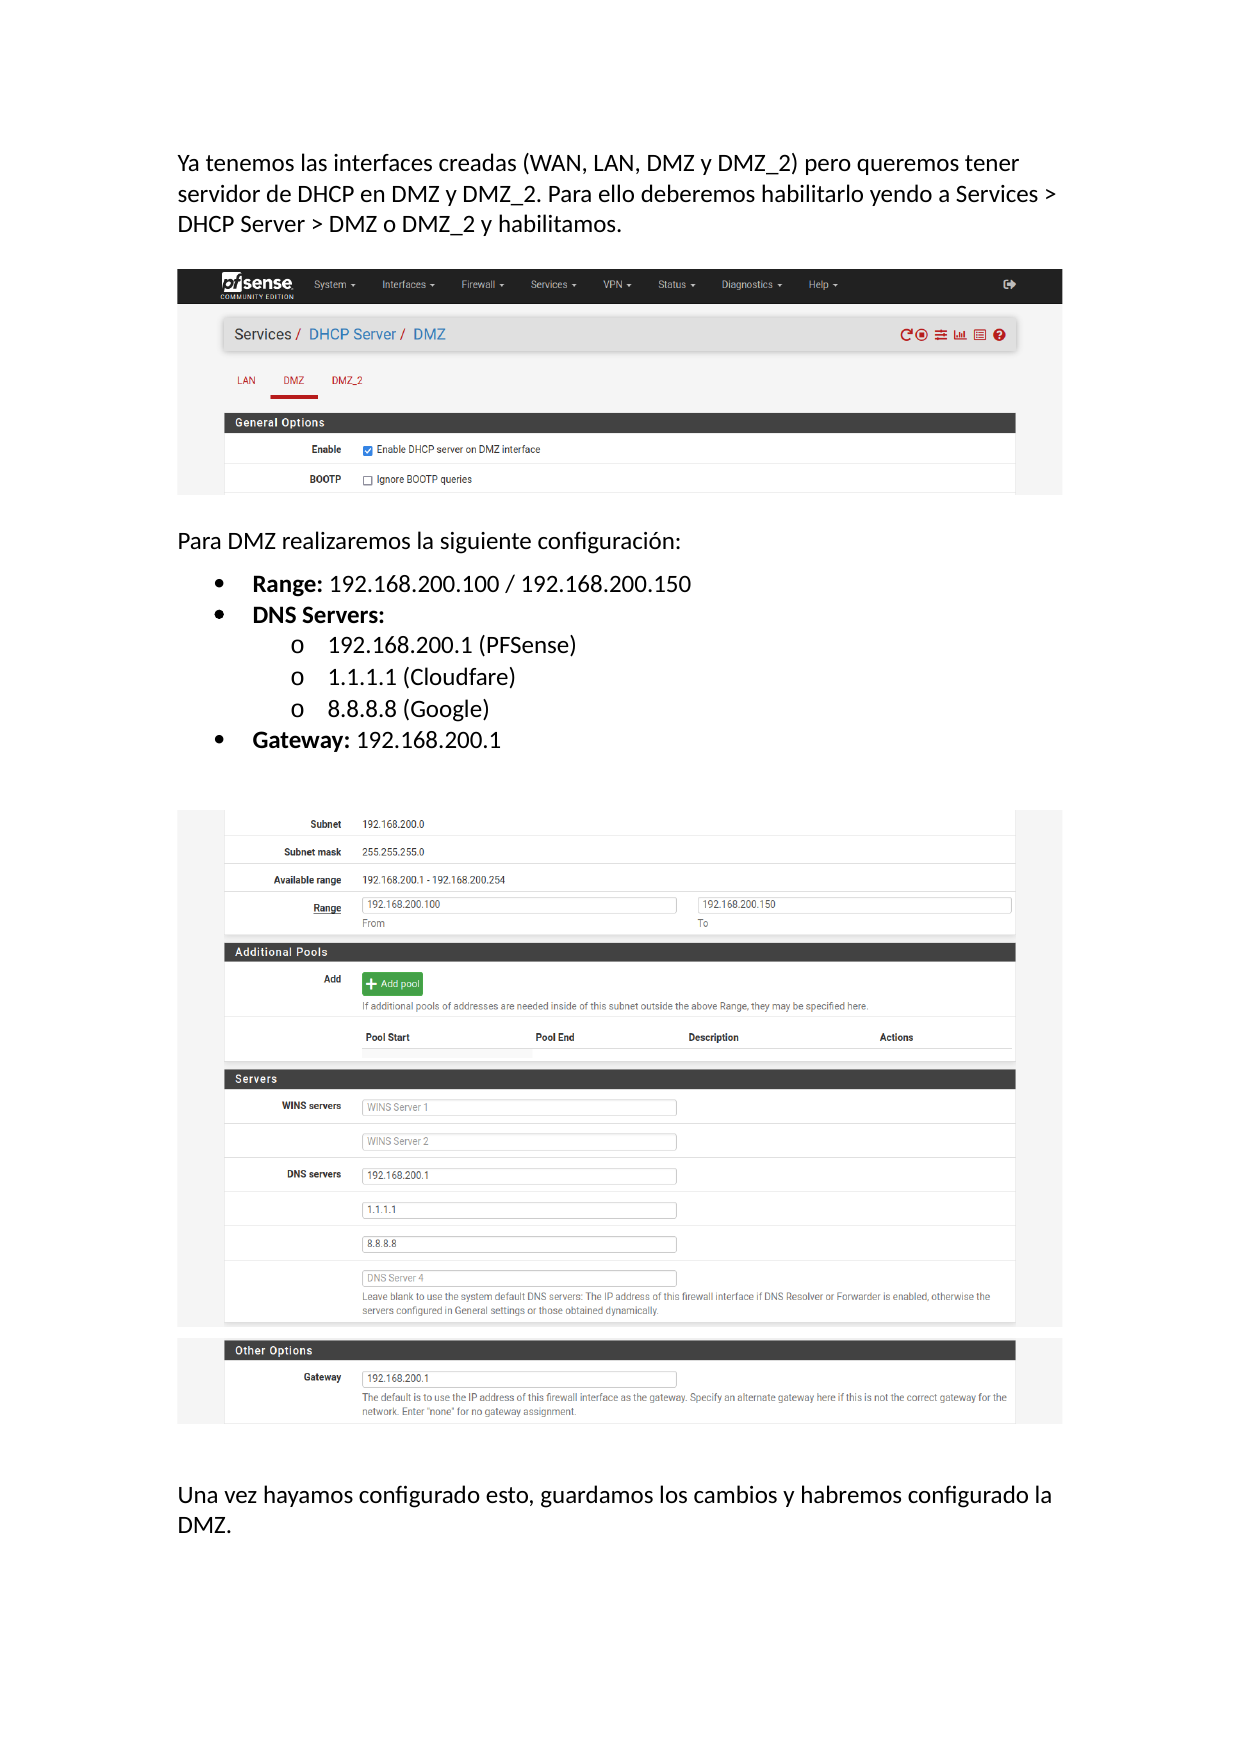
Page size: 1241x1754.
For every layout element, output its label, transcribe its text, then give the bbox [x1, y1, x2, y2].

list 8.8.8.8 (Google) [290, 693, 1063, 725]
text Para DMZ realizaremos la siguiente configuración: [177, 525, 1063, 556]
list 192.168.200.1 (PFSense) [290, 629, 1063, 661]
text Una vez hayamos configurado esto, guardamos los cambios y habremos configurado la DMZ. [177, 1479, 1063, 1540]
text Ya tenemos las interfaces creadas (WAN, LAN, DMZ y DMZ_2) pero queremos tener servidor de DHCP en DMZ y DMZ_2. Para ello deberemos habilitarlo yendo a Services > DHCP Server > DMZ o DMZ_2 y habilitamos. [177, 148, 1063, 239]
list Range: 192.168.200.100 / 192.168.200.150 [215, 568, 1063, 599]
list 1.1.1.1 (Cloudfare) [290, 661, 1063, 693]
list DNS Servers: [215, 599, 1063, 629]
picture [177, 810, 1063, 1327]
list Gateway: 192.168.200.1 [215, 725, 1063, 755]
picture [177, 1338, 1063, 1424]
picture [177, 269, 1063, 495]
